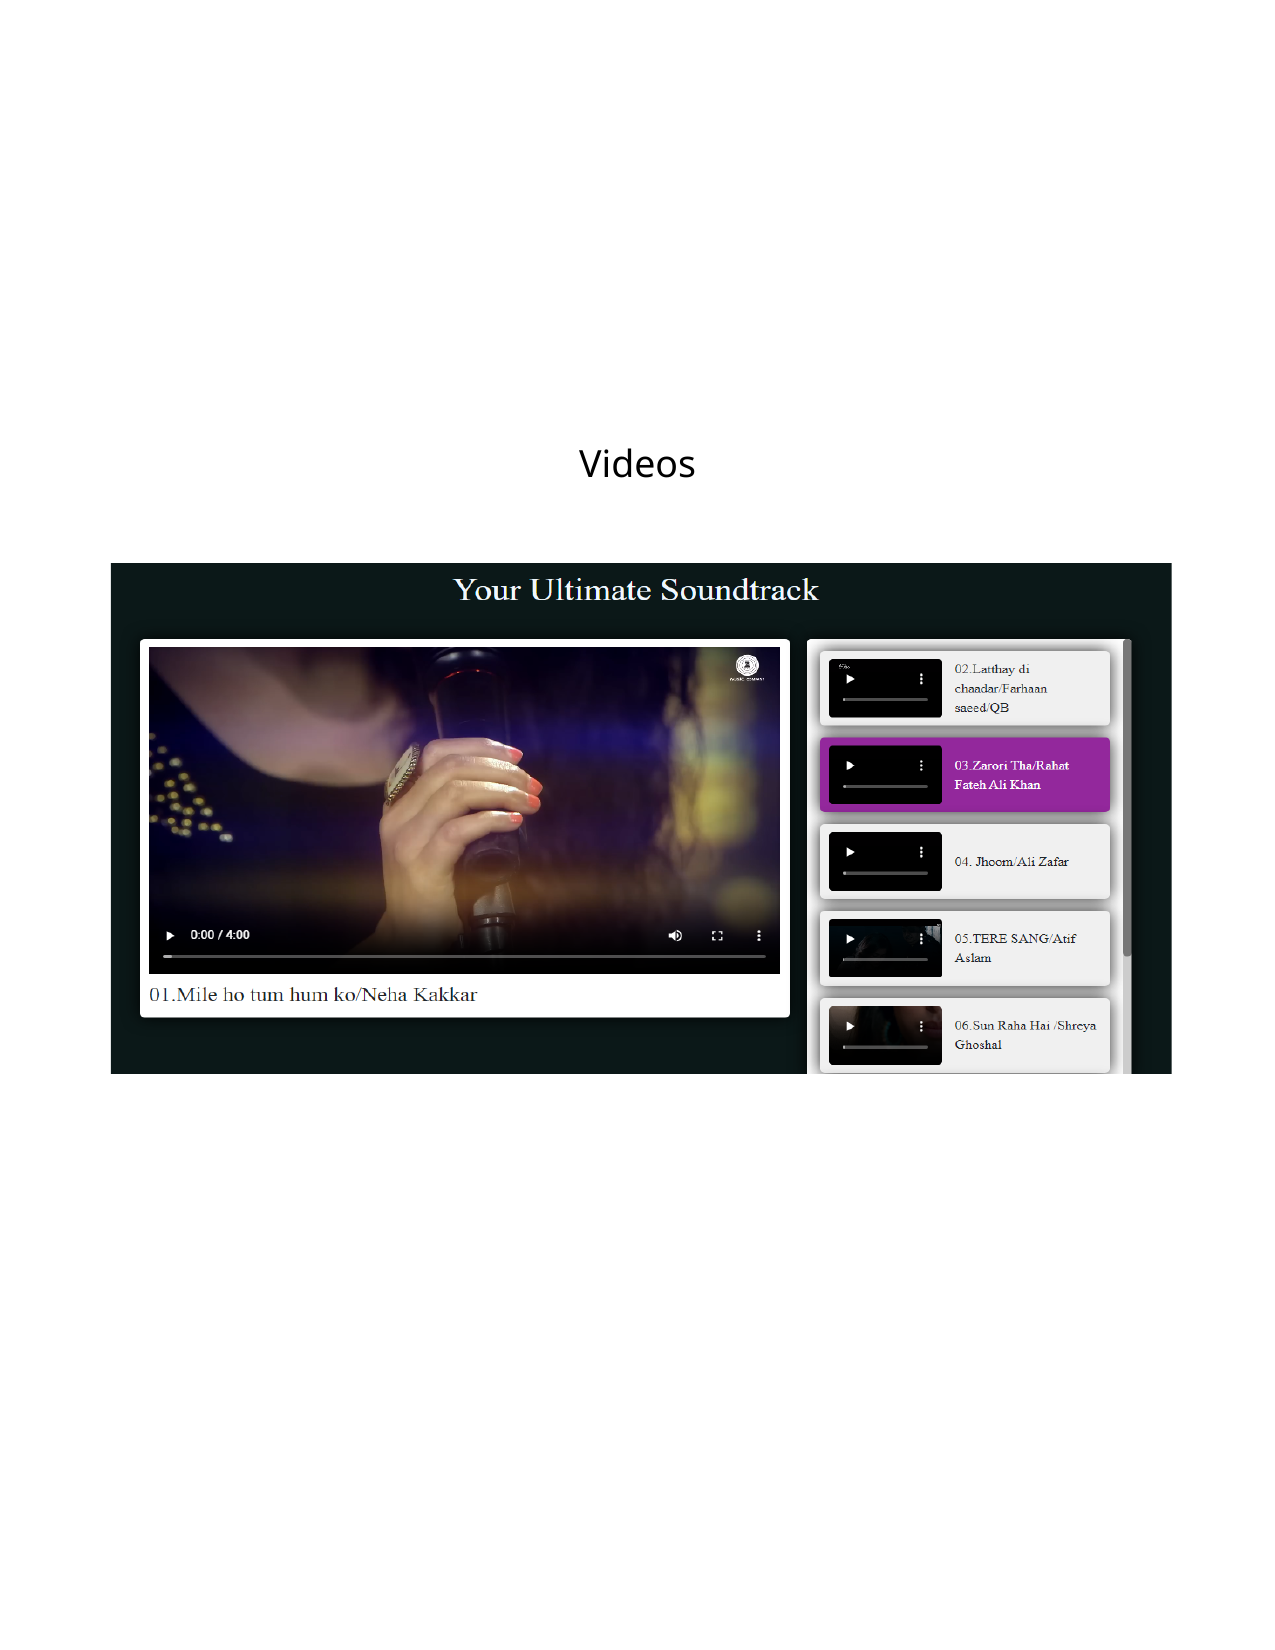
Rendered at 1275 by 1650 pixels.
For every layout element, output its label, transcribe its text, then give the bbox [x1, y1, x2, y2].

picture [110, 563, 1172, 1074]
text Videos [150, 437, 1125, 488]
